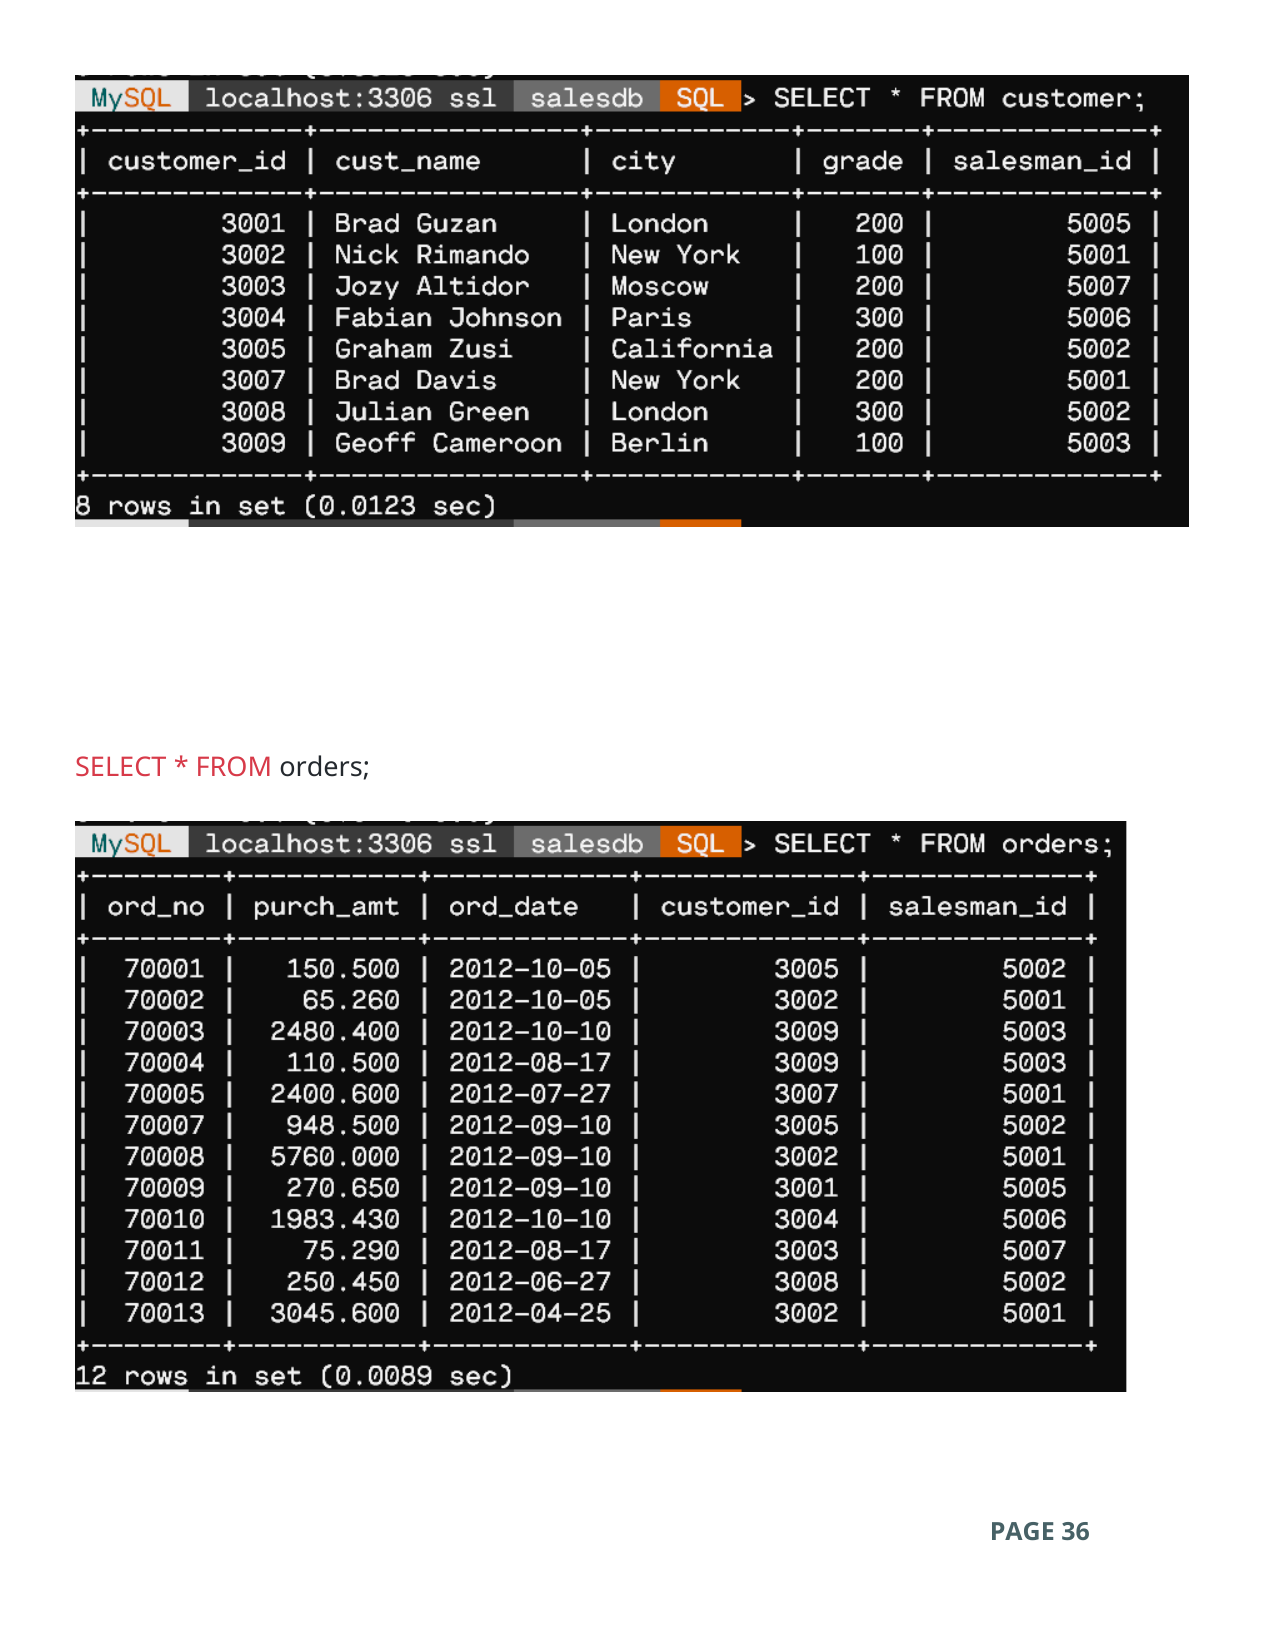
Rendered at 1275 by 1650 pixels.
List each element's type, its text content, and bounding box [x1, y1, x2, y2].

picture [75, 75, 1189, 527]
text SELECT * FROM orders; [75, 747, 1200, 784]
picture [75, 821, 1127, 1392]
